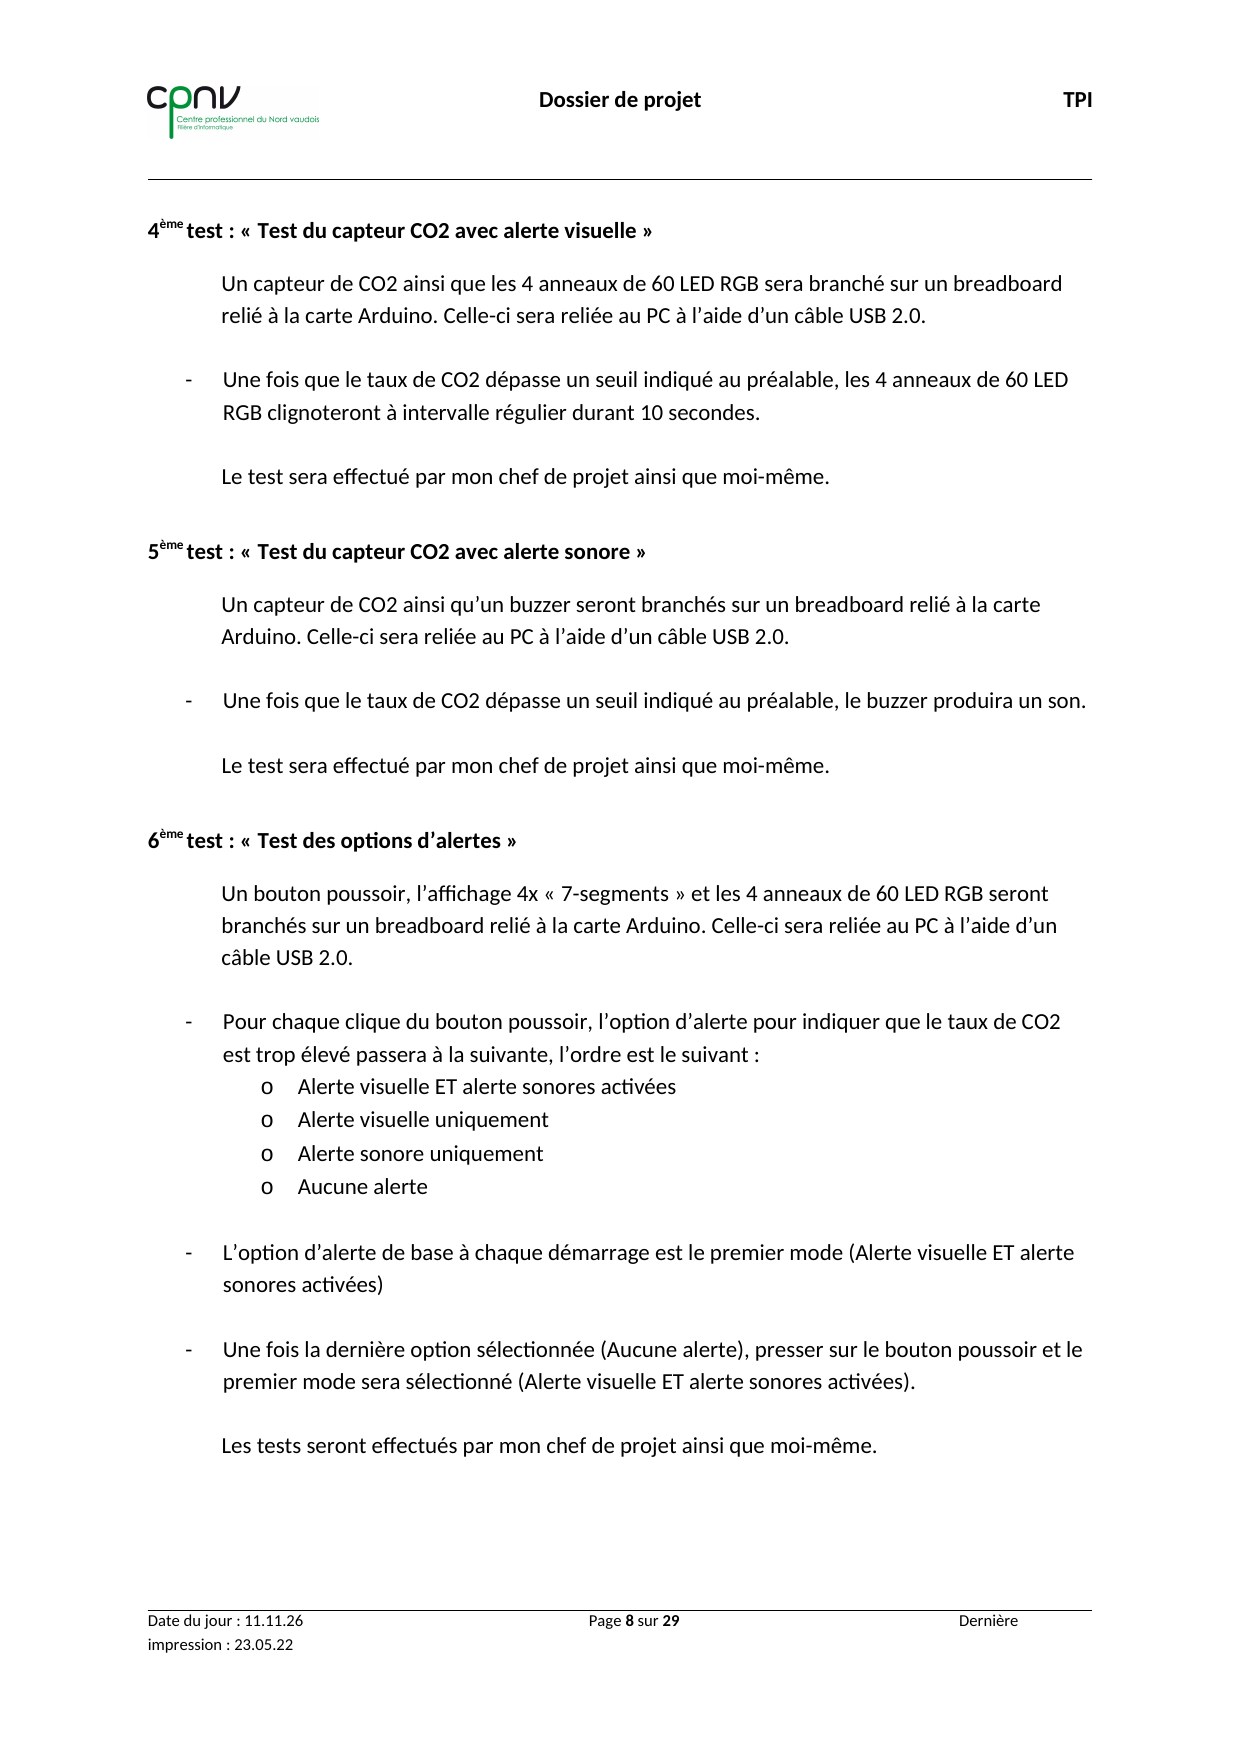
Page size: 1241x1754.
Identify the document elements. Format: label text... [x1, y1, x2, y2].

text 6ème test : « Test des options d’alertes » [148, 826, 1092, 854]
list Pour chaque clique du bouton poussoir, l’option d’alerte pour indiquer que le taux de CO2 est trop élevé passera à la suivante, l’ordre est le suivant : [185, 1007, 1092, 1068]
picture [147, 86, 319, 139]
list Une fois que le taux de CO2 dépasse un seuil indiqué au préalable, le buzzer produira un son. [185, 687, 1092, 714]
list Alerte sonore uniquement [260, 1139, 1092, 1168]
text Le test sera effectué par mon chef de projet ainsi que moi-même. [221, 751, 1092, 779]
list Alerte visuelle ET alerte sonores activées [260, 1072, 1092, 1101]
text Un capteur de CO2 ainsi qu’un buzzer seront branchés sur un breadboard relié à la carte Arduino. Celle-ci sera reliée au PC à l’aide d’un câble USB 2.0. [221, 590, 1092, 650]
list Une fois la dernière option sélectionnée (Aucune alerte), presser sur le bouton poussoir et le premier mode sera sélectionné (Alerte visuelle ET alerte sonores activées). [185, 1335, 1092, 1395]
list Alerte visuelle uniquement [260, 1105, 1092, 1134]
list Une fois que le taux de CO2 dépasse un seuil indiqué au préalable, les 4 anneaux de 60 LED RGB clignoteront à intervalle régulier durant 10 secondes. [185, 366, 1092, 426]
text Les tests seront effectués par mon chef de projet ainsi que moi-même. [221, 1431, 1092, 1459]
text Le test sera effectué par mon chef de projet ainsi que moi-même. [221, 462, 1092, 490]
text 5ème test : « Test du capteur CO2 avec alerte sonore » [148, 537, 1092, 565]
list L’option d’alerte de base à chaque démarrage est le premier mode (Alerte visuelle ET alerte sonores activées) [185, 1238, 1092, 1298]
text Un bouton poussoir, l’affichage 4x « 7-segments » et les 4 anneaux de 60 LED RGB seront branchés sur un breadboard relié à la carte Arduino. Celle-ci sera reliée au PC à l’aide d’un câble USB 2.0. [221, 879, 1092, 971]
text 4ème test : « Test du capteur CO2 avec alerte visuelle » [148, 216, 1092, 244]
text Un capteur de CO2 ainsi que les 4 anneaux de 60 LED RGB sera branché sur un breadboard relié à la carte Arduino. Celle-ci sera reliée au PC à l’aide d’un câble USB 2.0. [221, 269, 1092, 329]
list Aucune alerte [260, 1172, 1092, 1202]
